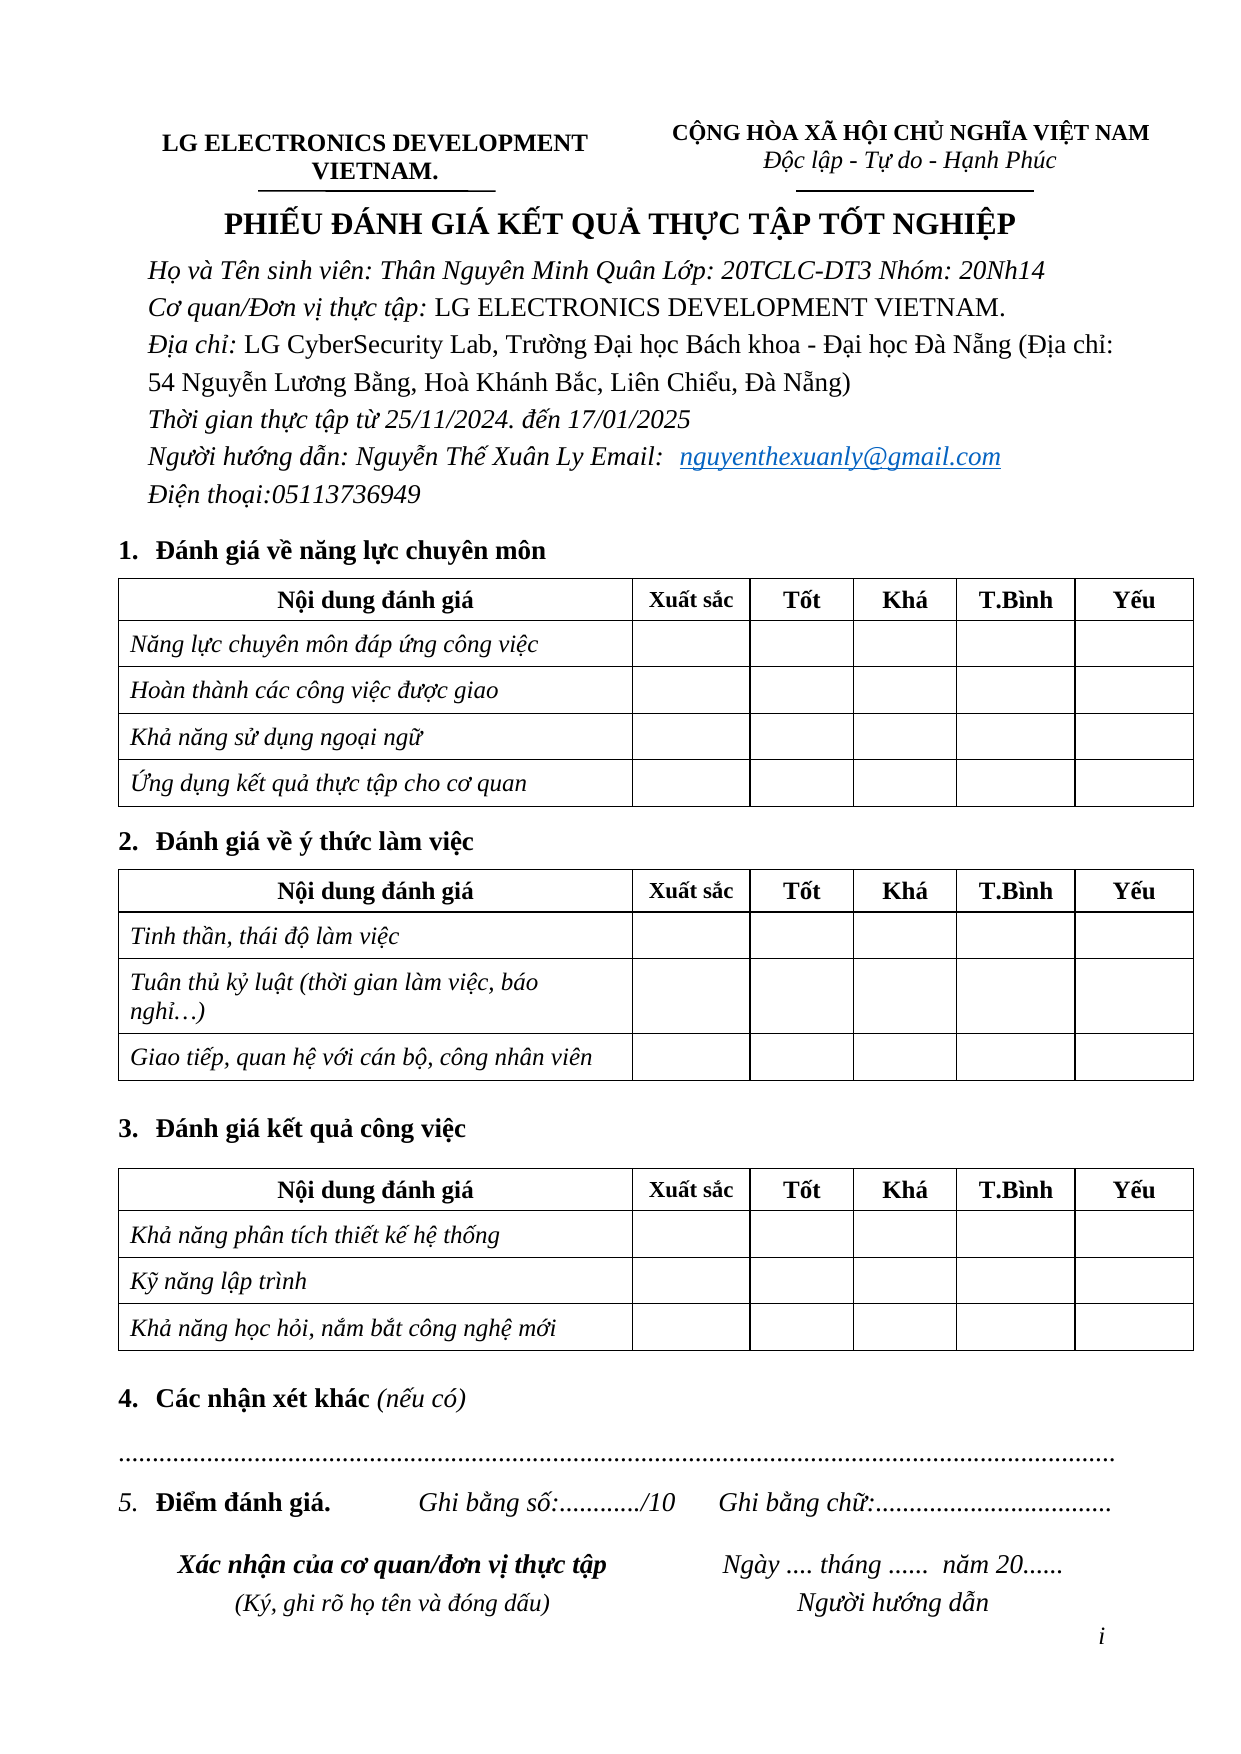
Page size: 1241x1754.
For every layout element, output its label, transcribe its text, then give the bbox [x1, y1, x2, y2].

table_cell Ứng dụng kết quả thực tập cho cơ quan [119, 760, 632, 806]
table_cell [957, 959, 1074, 1033]
table_cell [751, 1258, 853, 1303]
table_cell [854, 714, 956, 759]
table_cell [633, 1304, 749, 1350]
table_cell [854, 760, 956, 806]
table_cell [751, 1304, 853, 1350]
table_cell [751, 667, 853, 713]
table_header Khá [854, 579, 956, 620]
text Địa chỉ: LG CyberSecurity Lab, Trường Đại học Bách khoa - Đại học Đà Nẵng (Địa chỉ: 54 Nguyễn Lương Bằng, Hoà Khánh Bắc, Liên Chiểu, Đà Nẵng) [148, 328, 1122, 397]
table_cell Tuân thủ kỷ luật (thời gian làm việc, báo nghỉ…) [119, 959, 632, 1033]
table_cell Tinh thần, thái độ làm việc [119, 913, 632, 958]
table_cell [751, 714, 853, 759]
table_header Yếu [1076, 579, 1193, 620]
table_cell [1076, 1258, 1193, 1303]
table_cell [957, 1211, 1074, 1257]
list Đánh giá về ý thức làm việc [118, 819, 1122, 857]
table_cell [957, 667, 1074, 713]
table_header Tốt [751, 579, 853, 620]
table_cell [854, 1258, 956, 1303]
table_header Tốt [751, 1169, 853, 1210]
text Họ và Tên sinh viên: Thân Nguyên Minh Quân Lớp: 20TCLC-DT3 Nhóm: 20Nh14 [118, 254, 1122, 285]
table_header Xuất sắc [633, 870, 749, 911]
text Điện thoại:05113736949 [118, 478, 1122, 509]
table_cell [854, 621, 956, 666]
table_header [644, 1542, 1145, 1617]
table_header Nội dung đánh giá [119, 1169, 632, 1210]
table_cell [633, 714, 749, 759]
table_cell Giao tiếp, quan hệ với cán bộ, công nhân viên [119, 1034, 632, 1079]
table_cell Khả năng phân tích thiết kế hệ thống [119, 1211, 632, 1257]
table_cell [633, 621, 749, 666]
table_cell [633, 667, 749, 713]
list Các nhận xét khác (nếu có) [118, 1376, 1122, 1413]
table_cell [854, 1211, 956, 1257]
table_cell [854, 1304, 956, 1350]
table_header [143, 1542, 644, 1617]
table_cell [957, 714, 1074, 759]
table_header Nội dung đánh giá [119, 579, 632, 620]
table_cell [633, 1034, 749, 1079]
table_header LG ELECTRONICS DEVELOPMENT VIETNAM. [100, 119, 650, 206]
table_cell [633, 913, 749, 958]
table_cell Khả năng học hỏi, nắm bắt công nghệ mới [119, 1304, 632, 1350]
table_cell [751, 959, 853, 1033]
table_cell [751, 621, 853, 666]
table_cell [1076, 667, 1193, 713]
table_cell [957, 621, 1074, 666]
table_cell [1076, 1211, 1193, 1257]
table_cell [1076, 760, 1193, 806]
table_header T.Bình [957, 579, 1074, 620]
table_cell [1076, 913, 1193, 958]
table_header Xuất sắc [633, 579, 749, 620]
table_cell [854, 913, 956, 958]
table_cell [633, 1258, 749, 1303]
text Người hướng dẫn: Nguyễn Thế Xuân Ly Email: nguyenthexuanly@gmail.com [118, 440, 1122, 472]
list Điểm đánh giá. Ghi bằng số:............/10 Ghi bằng chữ:................................... [118, 1479, 1122, 1517]
table_cell [751, 913, 853, 958]
table_header Xuất sắc [633, 1169, 749, 1210]
text Cơ quan/Đơn vị thực tập: LG ELECTRONICS DEVELOPMENT VIETNAM. [118, 291, 1122, 322]
table_cell [1076, 959, 1193, 1033]
table_cell [1076, 714, 1193, 759]
text Thời gian thực tập từ 25/11/2024. đến 17/01/2025 [118, 403, 1122, 434]
table_cell [957, 1258, 1074, 1303]
table_cell Khả năng sử dụng ngoại ngữ [119, 714, 632, 759]
table_cell [854, 1034, 956, 1079]
table_cell Kỹ năng lập trình [119, 1258, 632, 1303]
table_cell [957, 760, 1074, 806]
table_header Yếu [1076, 870, 1193, 911]
table_header T.Bình [957, 1169, 1074, 1210]
table_header Khá [854, 870, 956, 911]
list Đánh giá về năng lực chuyên môn [118, 527, 1122, 565]
table_cell [1076, 621, 1193, 666]
table_header Nội dung đánh giá [119, 870, 632, 911]
table_cell [751, 760, 853, 806]
table_cell [633, 959, 749, 1033]
table_cell [633, 760, 749, 806]
table_cell [854, 959, 956, 1033]
table_cell [1076, 1304, 1193, 1350]
table_cell [957, 1034, 1074, 1079]
table_header Tốt [751, 870, 853, 911]
table_cell Năng lực chuyên môn đáp ứng công việc [119, 621, 632, 666]
table_header Khá [854, 1169, 956, 1210]
list Đánh giá kết quả công việc [118, 1106, 1122, 1143]
table_cell [957, 1304, 1074, 1350]
table_cell [751, 1211, 853, 1257]
table_header T.Bình [957, 870, 1074, 911]
table_cell [1076, 1034, 1193, 1079]
table_cell [633, 1211, 749, 1257]
table_cell [957, 913, 1074, 958]
text PHIẾU ĐÁNH GIÁ KẾT QUẢ THỰC TẬP TỐT NGHIỆP [118, 206, 1122, 241]
table_header CỘNG HÒA XÃ HỘI CHỦ NGHĨA VIỆT NAM Độc lập - Tự do - Hạnh Phúc [650, 119, 1171, 206]
table_cell Hoàn thành các công việc được giao [119, 667, 632, 713]
table_header Yếu [1076, 1169, 1193, 1210]
table_cell [751, 1034, 853, 1079]
table_cell [854, 667, 956, 713]
